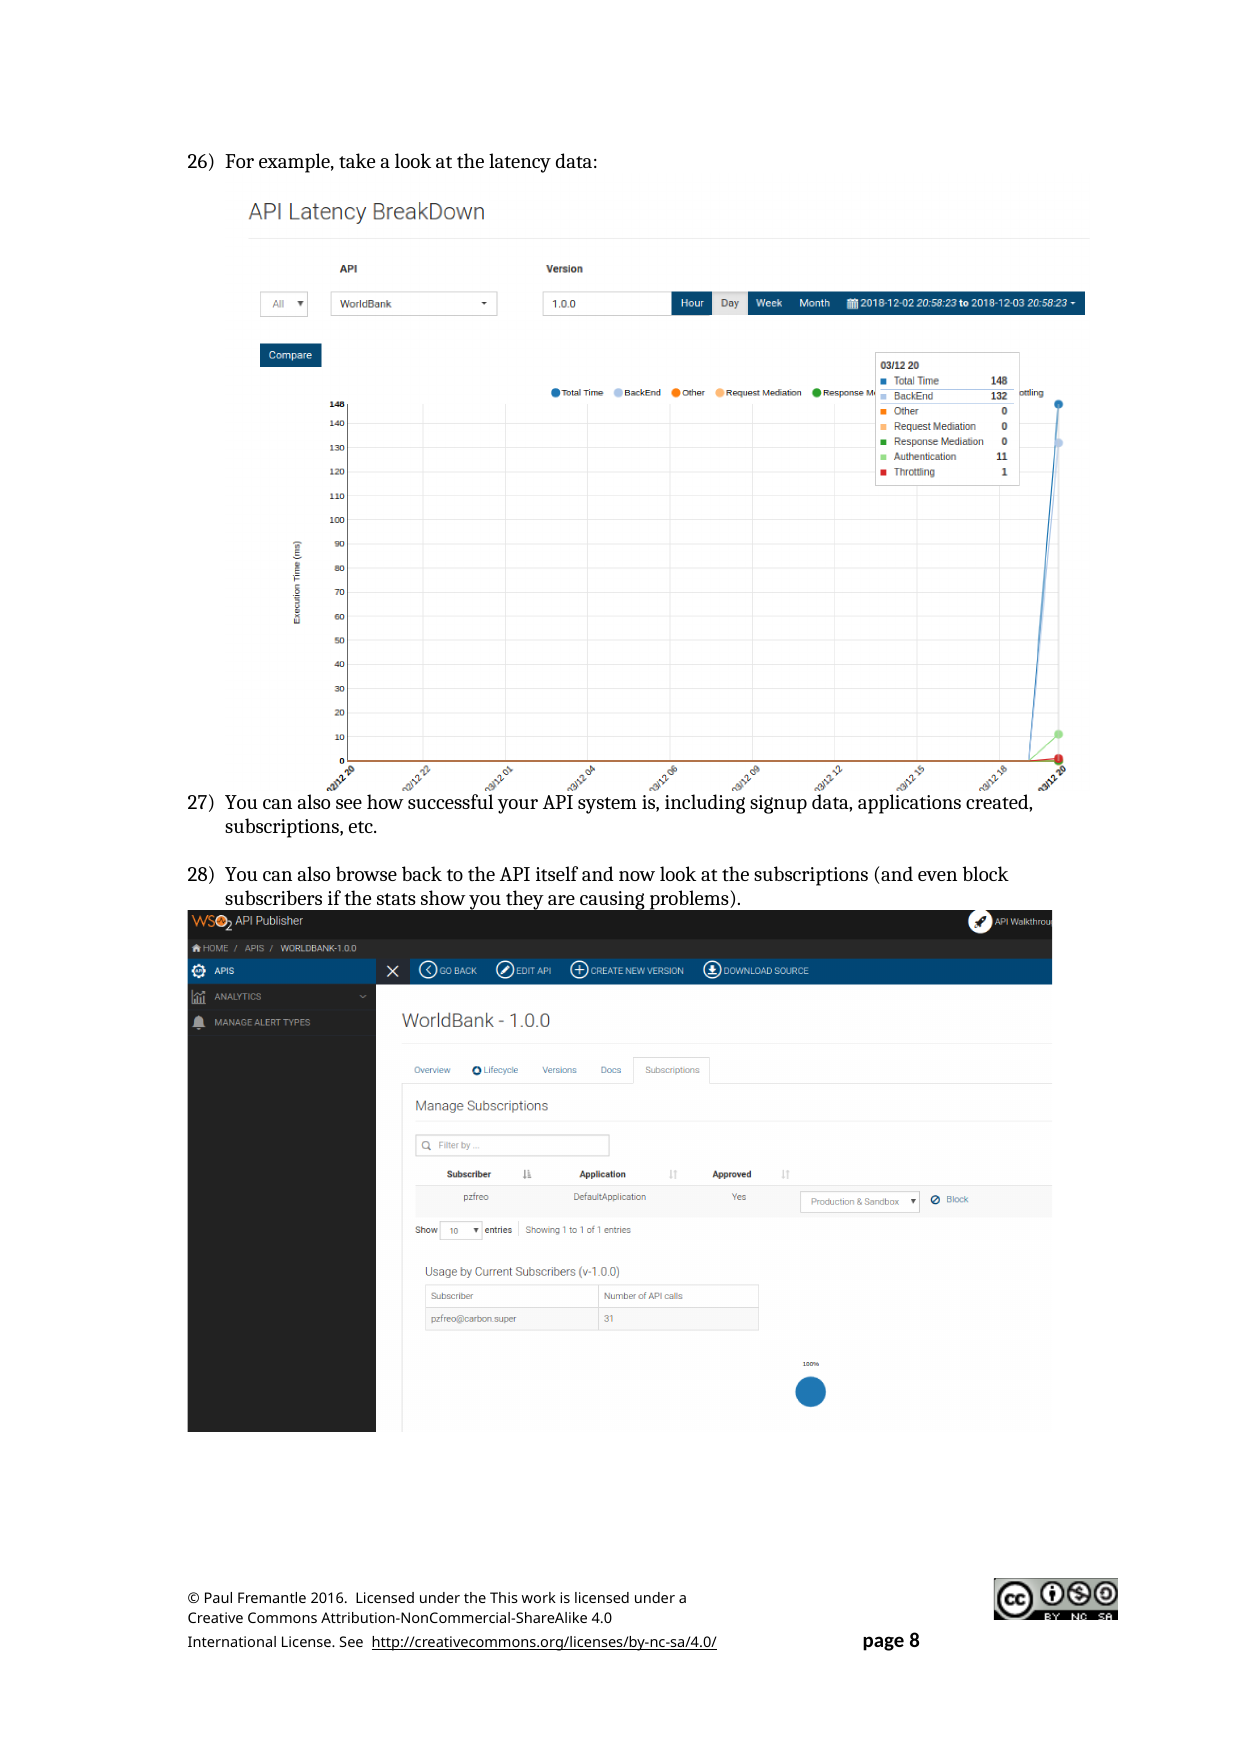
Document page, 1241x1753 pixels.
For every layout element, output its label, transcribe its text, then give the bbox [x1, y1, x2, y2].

picture [187, 910, 1053, 1432]
list You can also browse back to the API itself and now look at the subscriptions (and even block subscribers if the stats show you they are causing problems). [187, 862, 1053, 910]
picture [993, 1578, 1118, 1620]
picture [225, 173, 1090, 791]
list You can also see how successful your API system is, including signup data, applications created, subscriptions, etc. [187, 790, 1053, 838]
